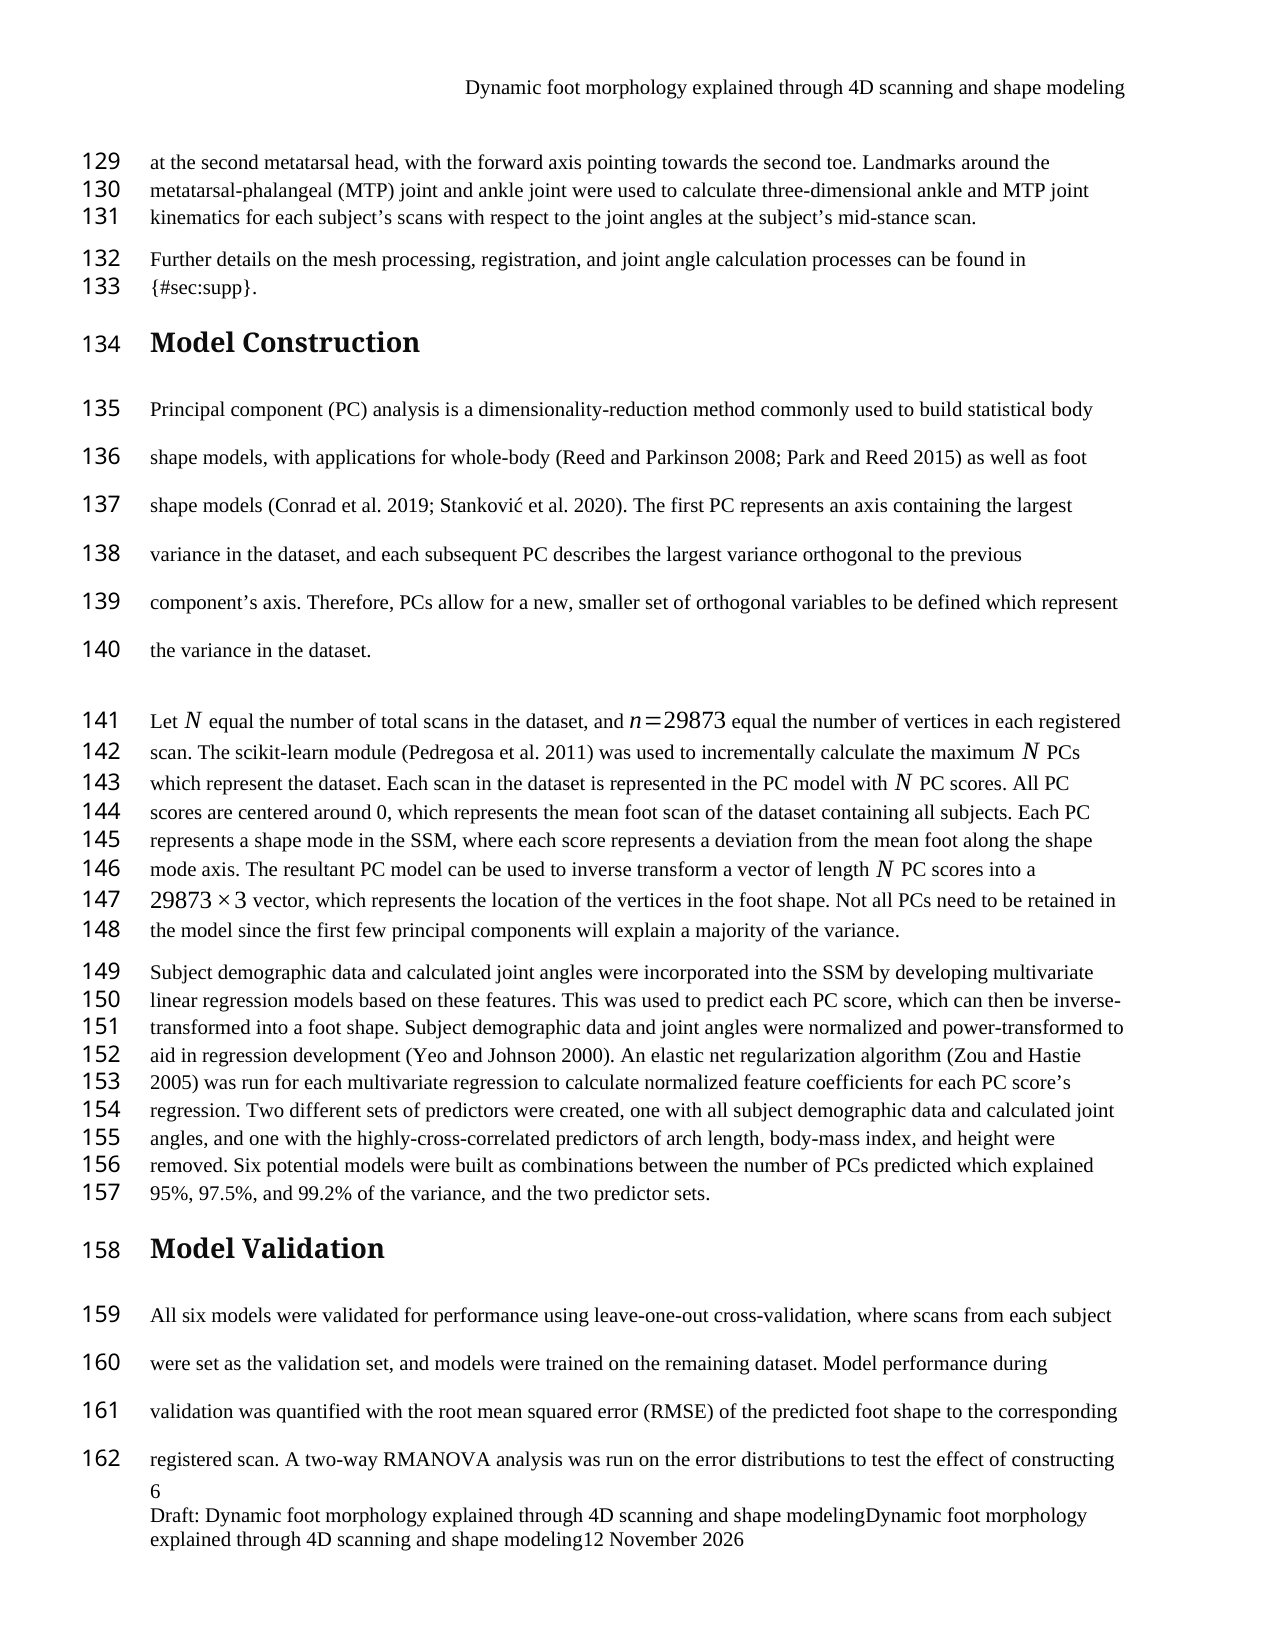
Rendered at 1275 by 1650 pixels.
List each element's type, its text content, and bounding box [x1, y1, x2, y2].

text Subject demographic data and calculated joint angles were incorporated into the SSM by developing multivariate linear regression models based on these features. This was used to predict each PC score, which can then be inverse-transformed into a foot shape. Subject demographic data and joint angles were normalized and power-transformed to aid in regression development (Yeo and Johnson 2000). An elastic net regularization algorithm (Zou and Hastie 2005) was run for each multivariate regression to calculate normalized feature coefficients for each PC score’s regression. Two different sets of predictors were created, one with all subject demographic data and calculated joint angles, and one with the highly-cross-correlated predictors of arch length, body-mass index, and height were removed. Six potential models were built as combinations between the number of PCs predicted which explained 95%, 97.5%, and 99.2% of the variance, and the two predictor sets. [150, 960, 1125, 1205]
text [150, 150, 1125, 229]
subtitle Model Validation [150, 1229, 1125, 1266]
text Further details on the mesh processing, registration, and joint angle calculation processes can be found in {#sec:supp}. [150, 247, 1125, 299]
text Let equal the number of total scans in the dataset, and equal the number of vertices in each registered scan. The scikit-learn module (Pedregosa et al. 2011) was used to incrementally calculate the maximum PCs which represent the dataset. Each scan in the dataset is represented in the PC model with PC scores. All PC scores are centered around 0, which represents the mean foot scan of the dataset containing all subjects. Each PC represents a shape mode in the SSM, where each score represents a deviation from the mean foot along the shape mode axis. The resultant PC model can be used to inverse transform a vector of length PC scores into a vector, which represents the location of the vertices in the foot shape. Not all PCs need to be retained in the model since the first few principal components will explain a majority of the variance. [150, 707, 1125, 942]
subtitle Model Construction [150, 323, 1125, 360]
